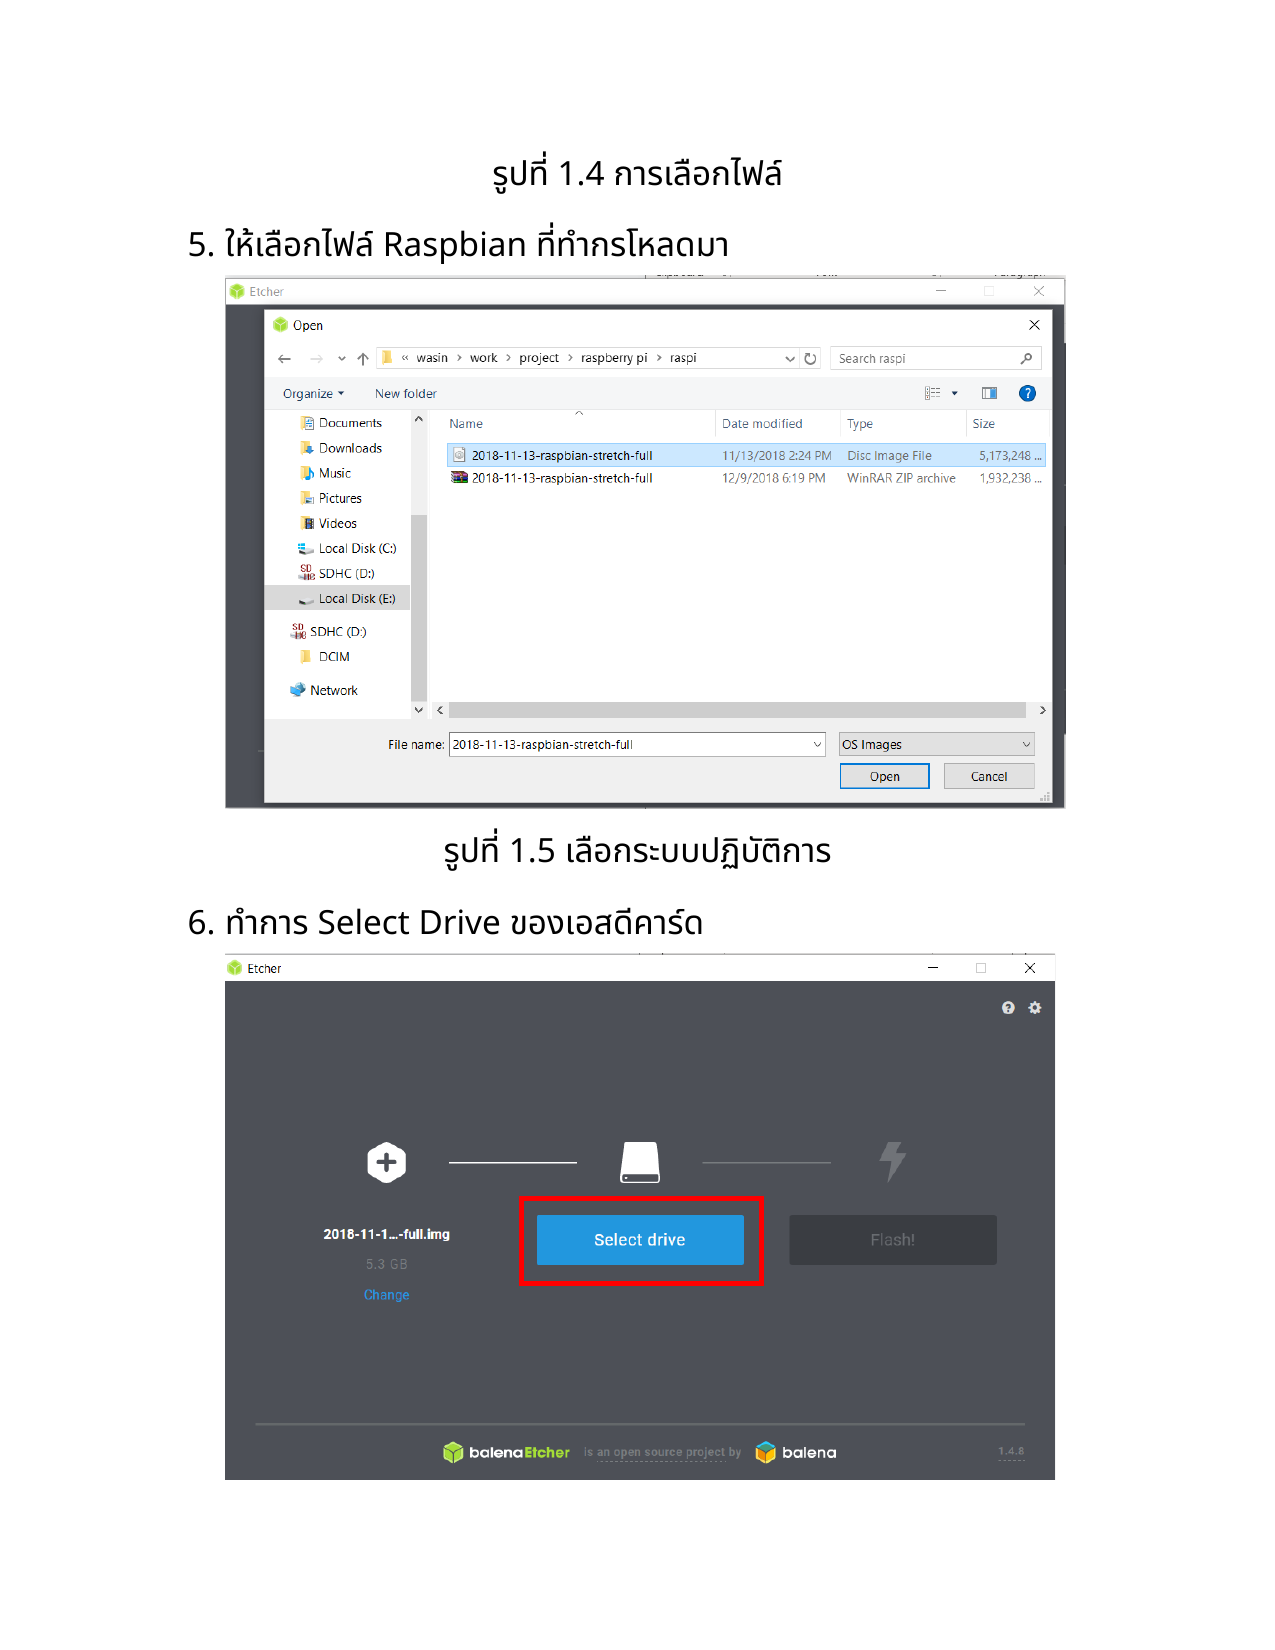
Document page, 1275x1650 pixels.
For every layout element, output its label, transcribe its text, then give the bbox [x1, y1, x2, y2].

list ให้เลือกไฟล์ Raspbian ที่ทำกรโหลดมา [187, 221, 1125, 272]
list ทำการ Select Drive ของเอสดีคาร์ด [187, 898, 1125, 949]
picture [225, 953, 1056, 1480]
picture [225, 275, 1066, 809]
text รูปที่ 1.5 เลือกระบบปฏิบัติการ [150, 827, 1125, 878]
text รูปที่ 1.4 การเลือกไฟล์ [150, 150, 1125, 201]
